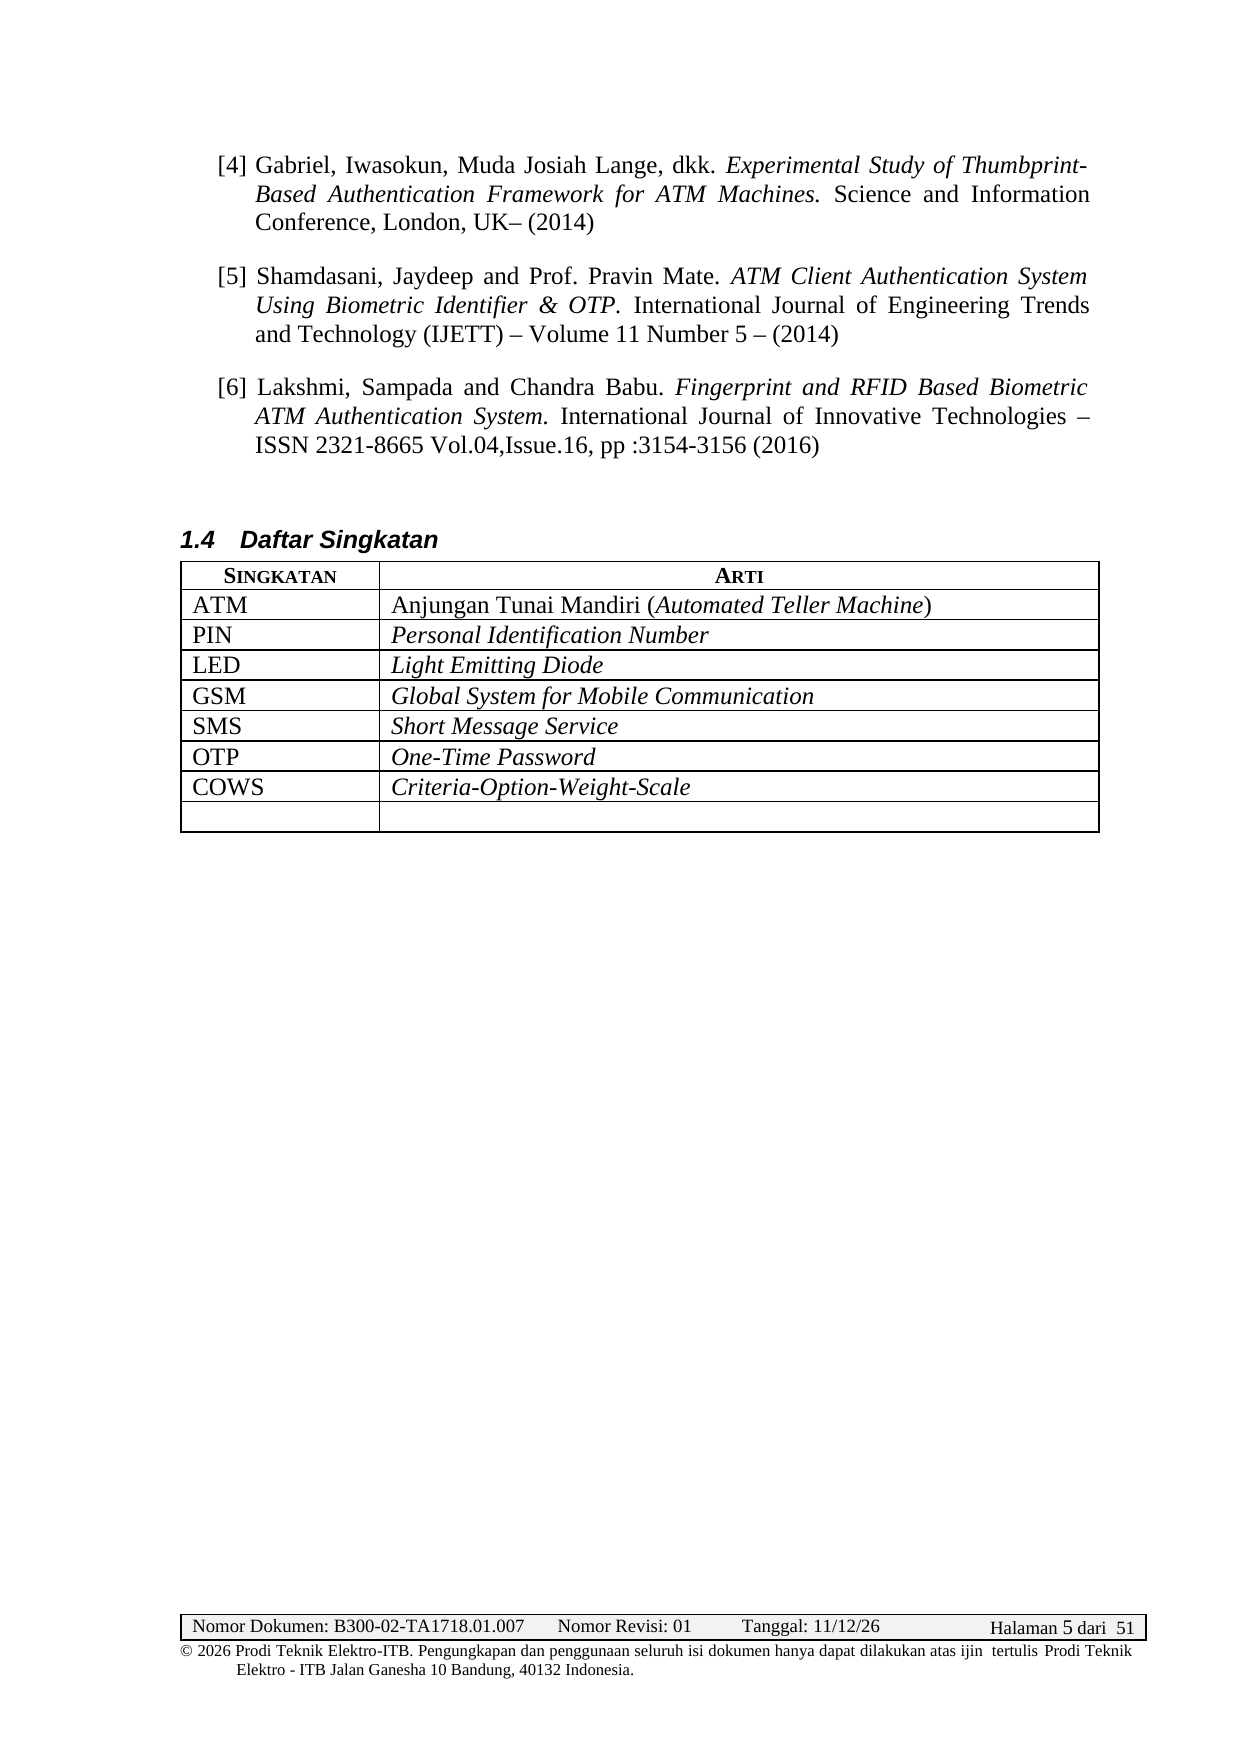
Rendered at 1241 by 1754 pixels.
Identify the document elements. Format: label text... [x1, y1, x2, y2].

table_header Singkatan [182, 562, 379, 588]
table_cell [380, 802, 1098, 831]
table_cell Criteria-Option-Weight-Scale [380, 772, 1098, 801]
list [6] Lakshmi, Sampada and Chandra Babu. Fingerprint and RFID Based Biometric ATM Authentication System. International Journal of Innovative Technologies – ISSN 2321-8665 Vol.04,Issue.16, pp :3154-3156 (2016) [217, 372, 1090, 459]
table_cell Short Message Service [380, 711, 1098, 740]
table_cell PIN [182, 620, 379, 649]
table_cell Personal Identification Number [380, 620, 1098, 649]
table_cell LED [182, 651, 379, 679]
table_cell One-Time Password [380, 742, 1098, 770]
table_cell OTP [182, 742, 379, 770]
subtitle Daftar Singkatan [180, 526, 1090, 554]
table_cell Light Emitting Diode [380, 651, 1098, 679]
table_cell SMS [182, 711, 379, 740]
table_cell [182, 802, 379, 831]
table_cell ATM [182, 590, 379, 619]
table_cell Global System for Mobile Communication [380, 681, 1098, 710]
table_cell Anjungan Tunai Mandiri (Automated Teller Machine) [380, 590, 1098, 619]
table_header Arti [380, 562, 1098, 588]
table_cell GSM [182, 681, 379, 710]
list [5] Shamdasani, Jaydeep and Prof. Pravin Mate. ATM Client Authentication System Using Biometric Identifier & OTP. International Journal of Engineering Trends and Technology (IJETT) – Volume 11 Number 5 – (2014) [217, 261, 1090, 347]
list [4] Gabriel, Iwasokun, Muda Josiah Lange, dkk. Experimental Study of Thumbprint-Based Authentication Framework for ATM Machines. Science and Information Conference, London, UK– (2014) [217, 150, 1090, 236]
table_cell COWS [182, 772, 379, 801]
